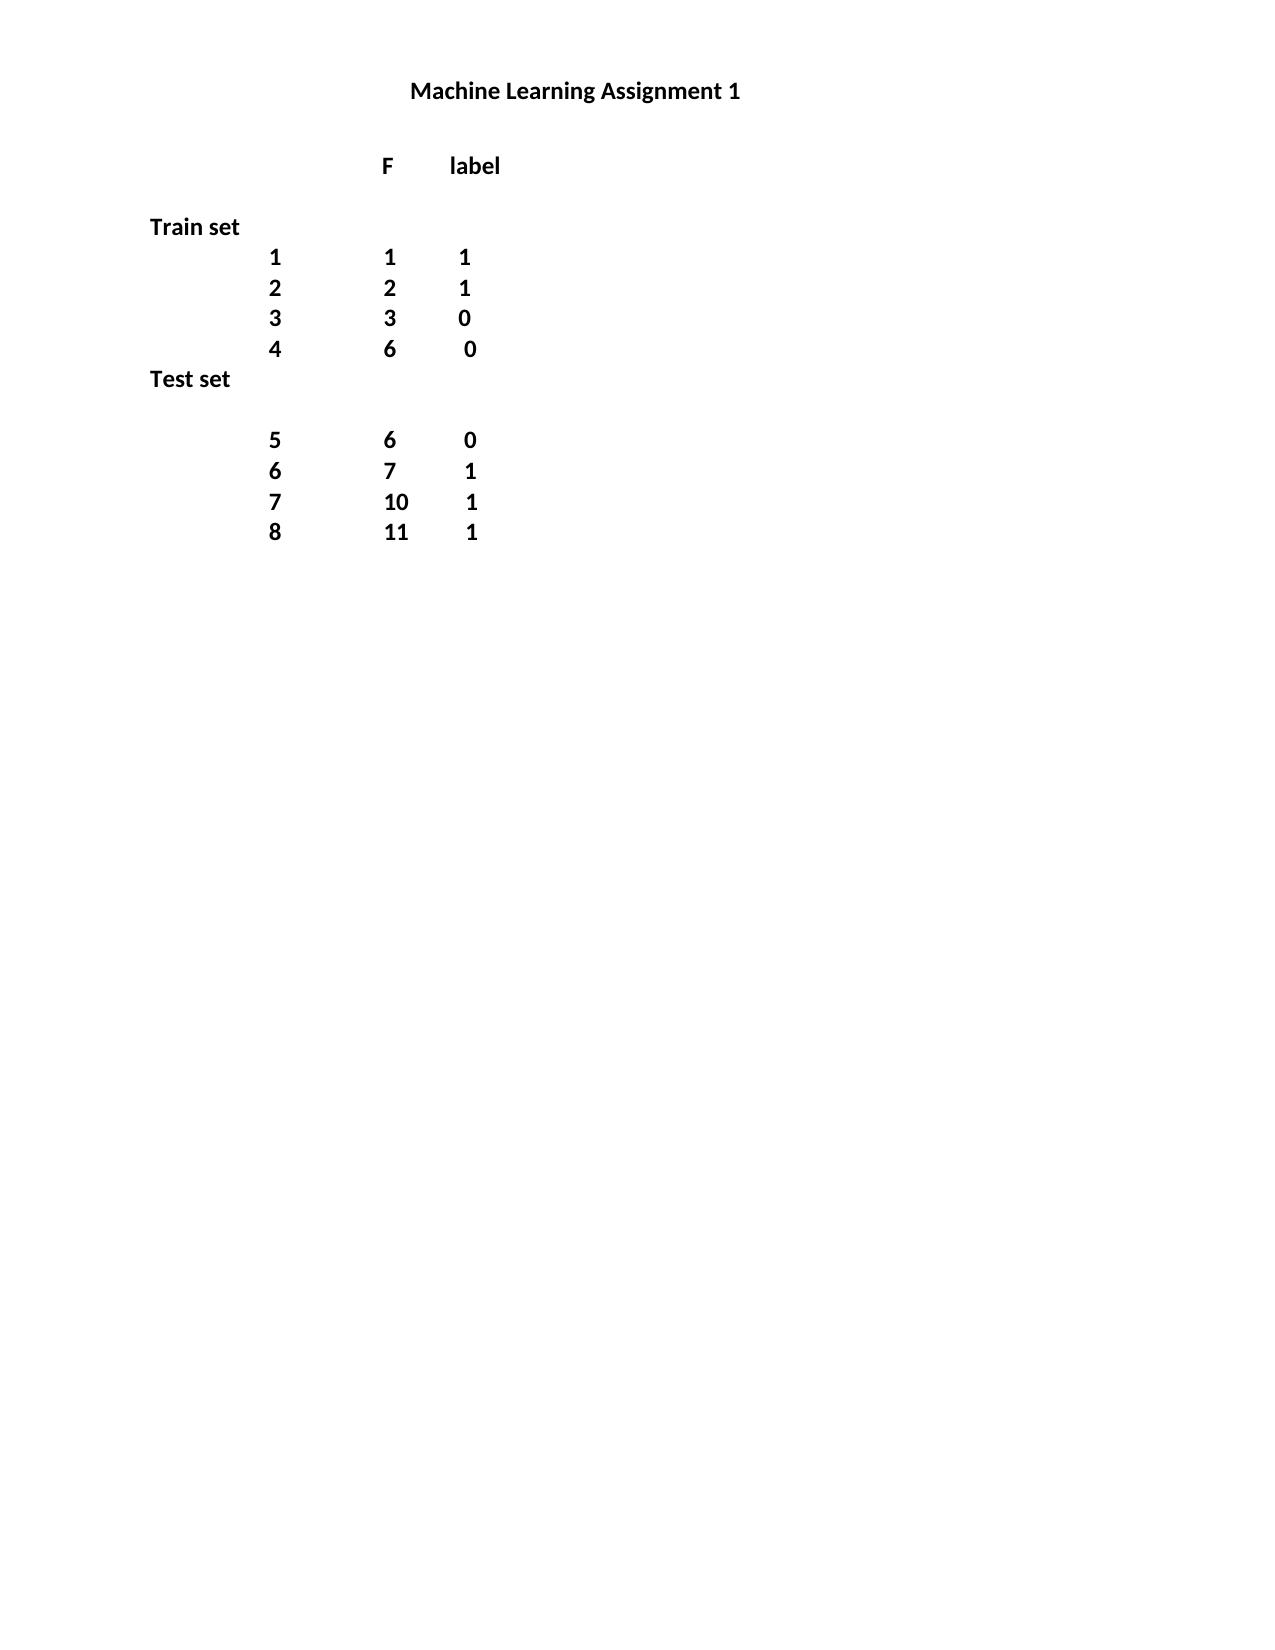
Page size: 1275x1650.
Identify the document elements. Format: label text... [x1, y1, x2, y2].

list 1 1 [269, 242, 1125, 272]
text Test set [150, 364, 1125, 394]
list 3 0 [269, 303, 1125, 333]
list 11 1 [269, 516, 1125, 547]
list 6 0 [269, 425, 1125, 455]
list 6 0 [269, 333, 1125, 364]
list 10 1 [269, 486, 1125, 516]
text F label [150, 150, 1125, 181]
list 7 1 [269, 455, 1125, 486]
list 2 1 [269, 272, 1125, 303]
text Train set [150, 211, 1125, 242]
